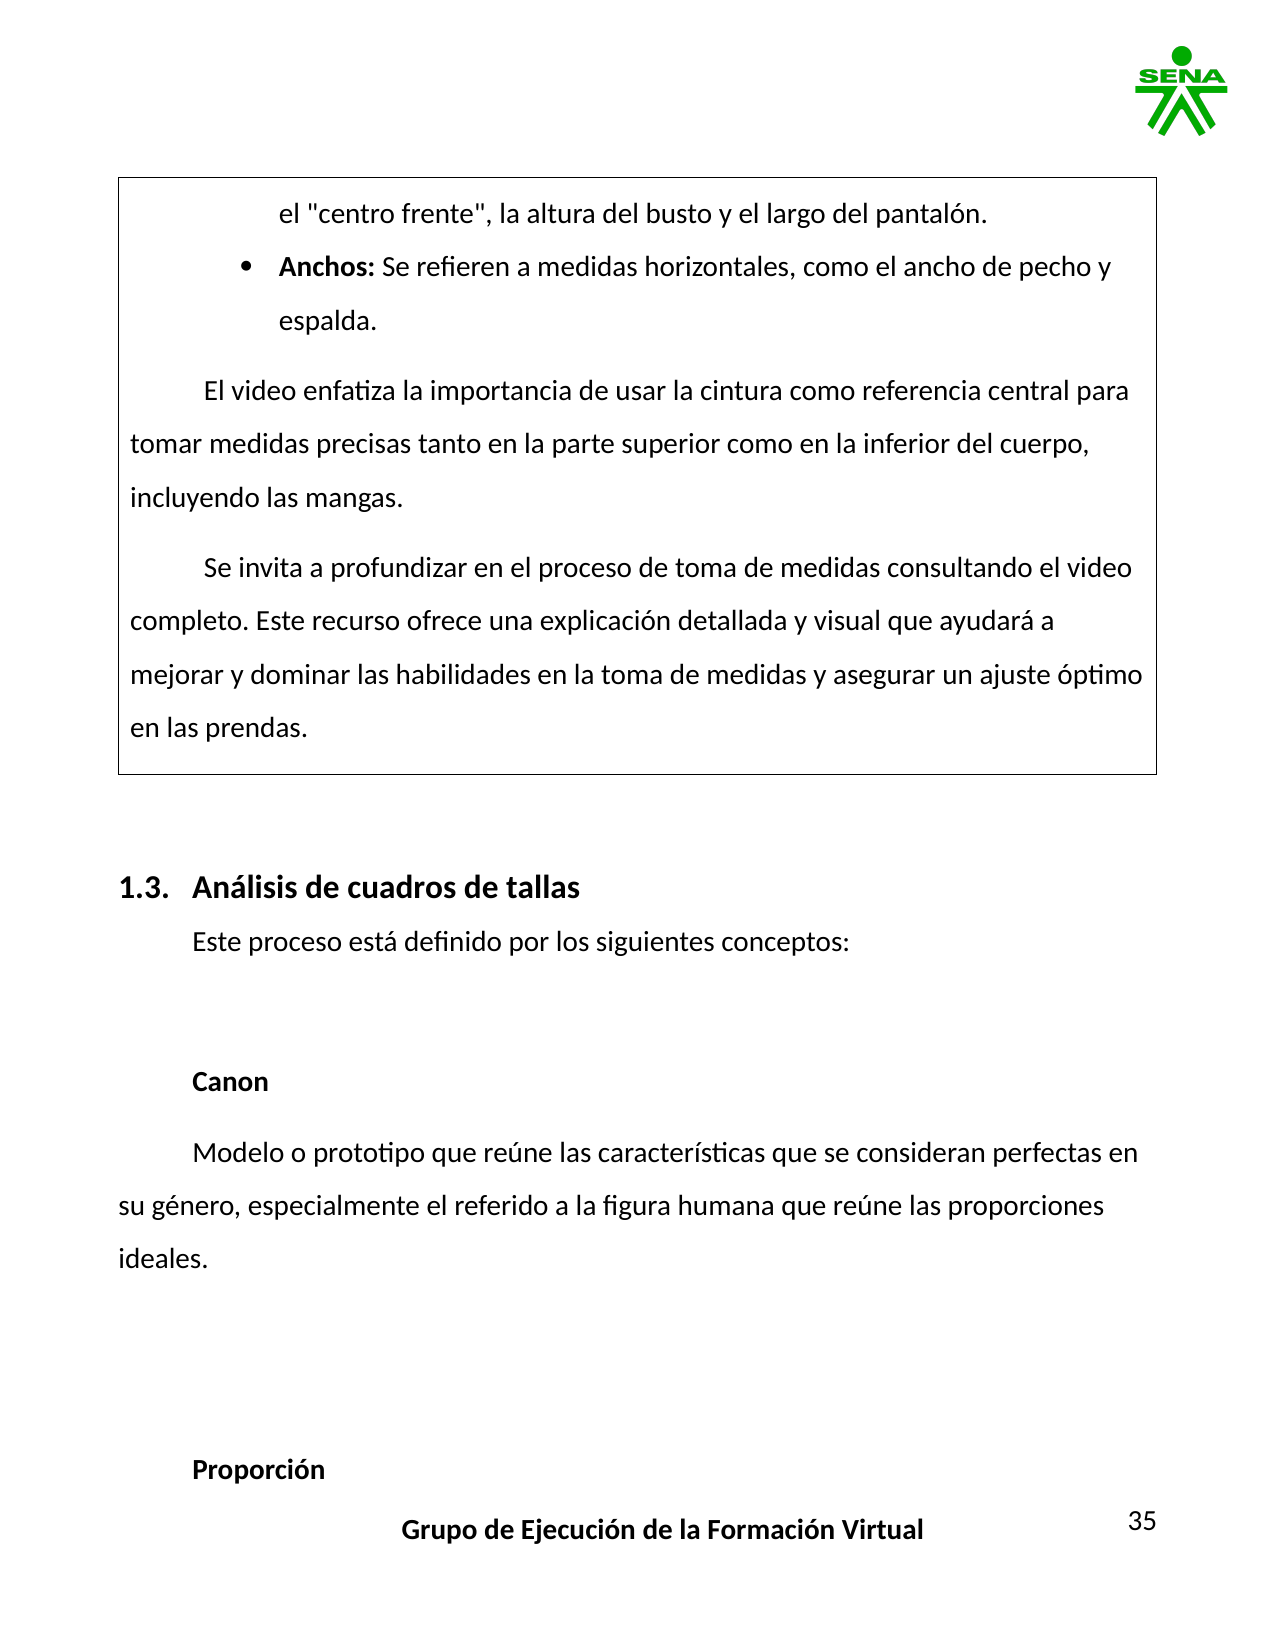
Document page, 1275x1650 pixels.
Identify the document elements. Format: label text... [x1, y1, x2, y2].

subtitle Análisis de cuadros de tallas [118, 866, 1157, 907]
text Proporción [118, 1451, 1157, 1486]
text Canon [118, 1063, 1157, 1099]
picture [1135, 46, 1228, 136]
text Este proceso está definido por los siguientes conceptos: [118, 923, 1157, 959]
text Modelo o prototipo que reúne las características que se consideran perfectas en su género, especialmente el referido a la figura humana que reúne las proporciones ideales. [118, 1134, 1157, 1276]
